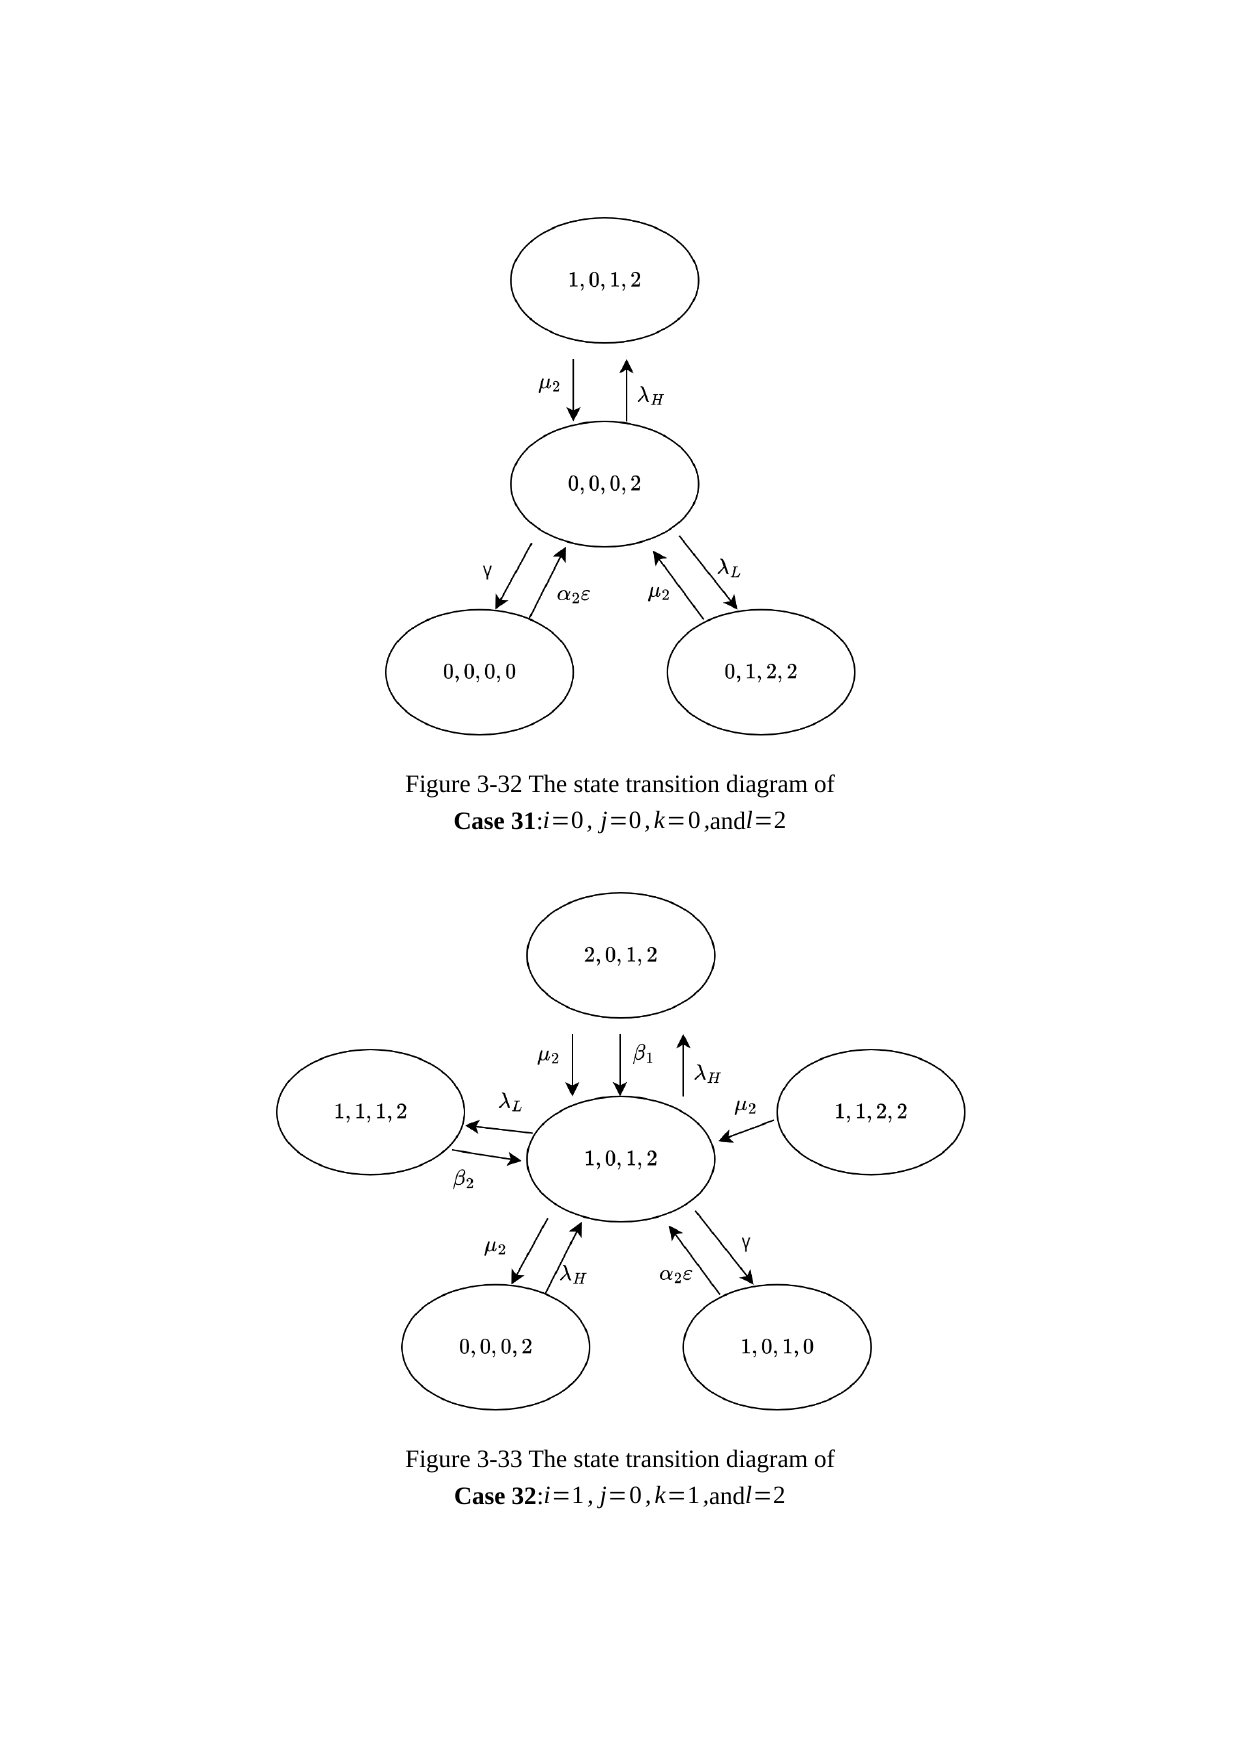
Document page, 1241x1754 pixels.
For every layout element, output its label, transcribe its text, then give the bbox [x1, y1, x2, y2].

picture [369, 202, 871, 751]
text Figure 3-32 The state transition diagram of [187, 764, 1053, 802]
text Case 31:and [187, 802, 1053, 839]
picture [260, 877, 981, 1426]
text Case 32:and [187, 1477, 1053, 1514]
text Figure 3-33 The state transition diagram of [187, 1439, 1053, 1477]
